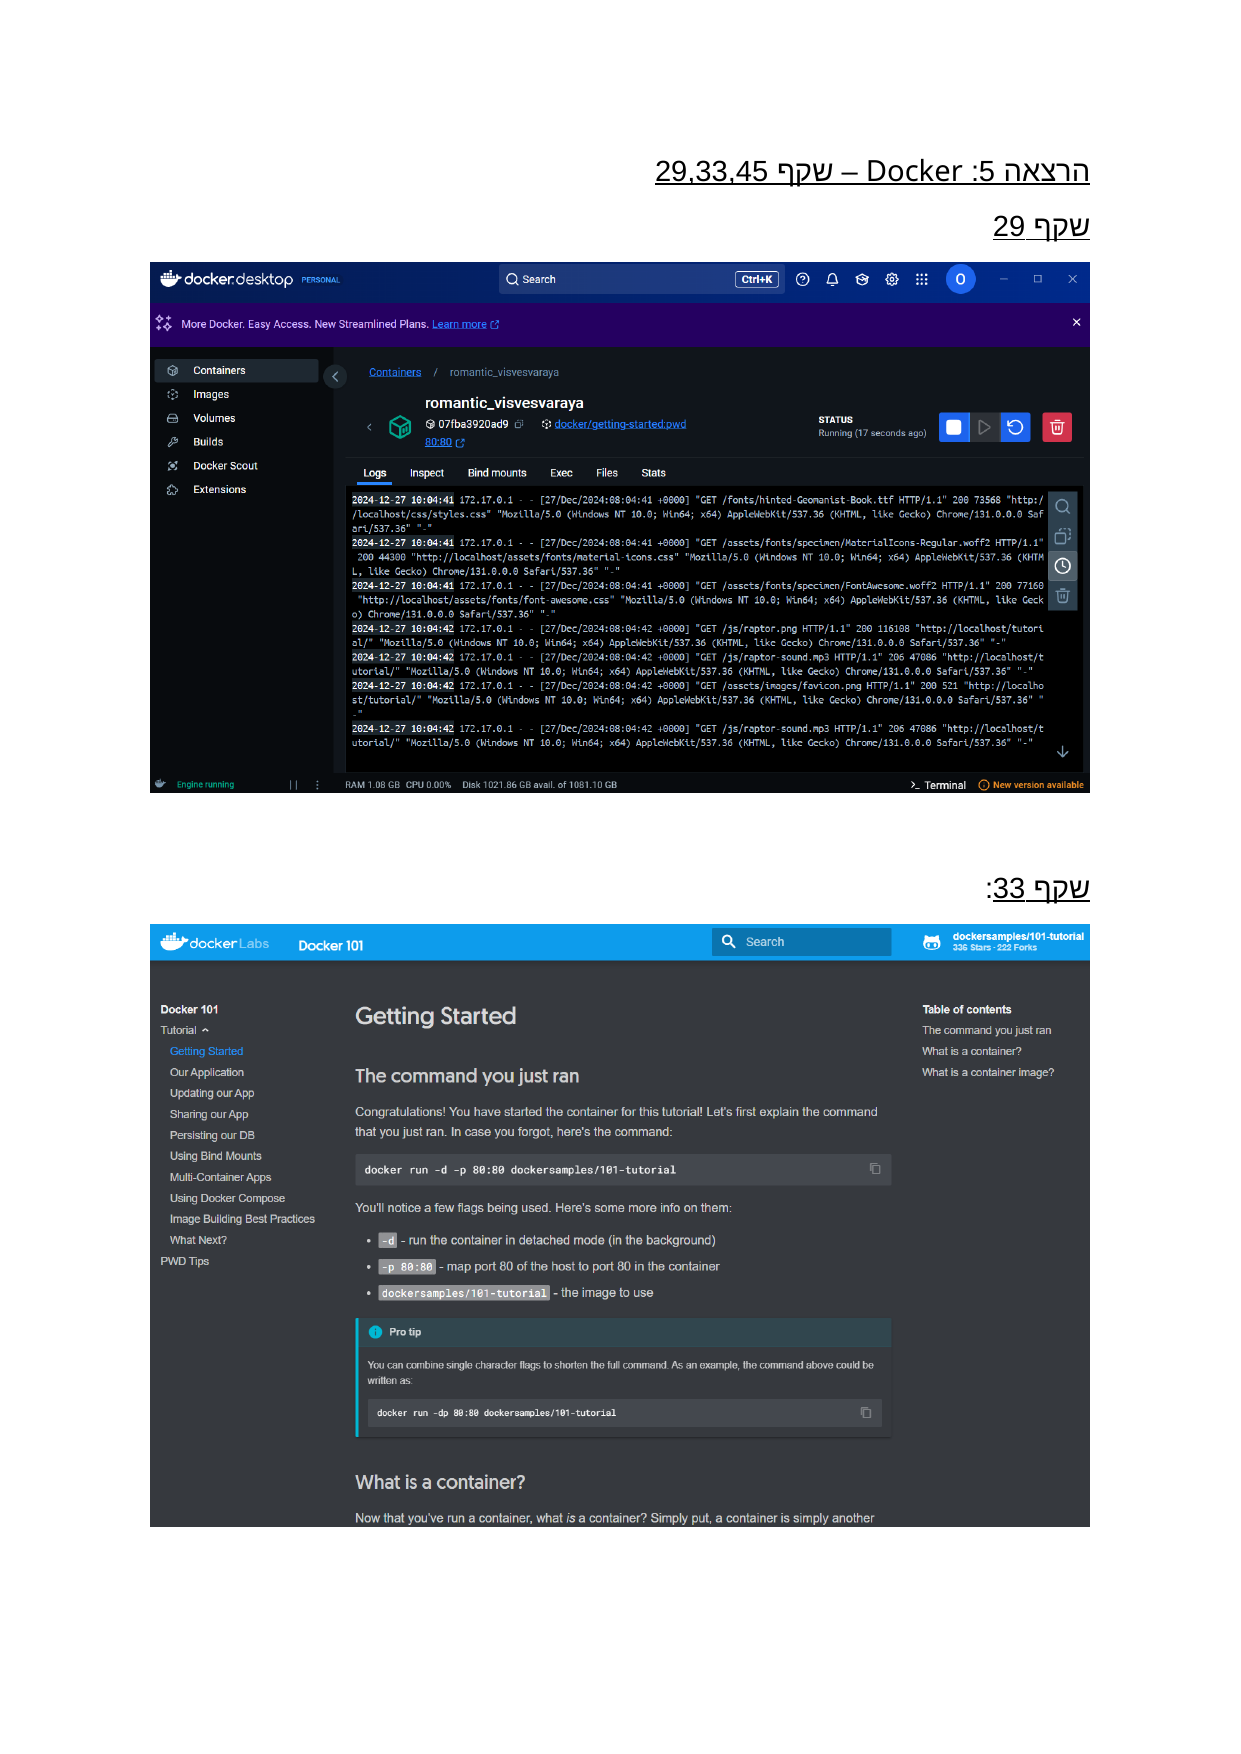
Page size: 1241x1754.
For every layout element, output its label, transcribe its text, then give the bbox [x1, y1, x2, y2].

text הרצאה 5: Docker – שקף 29,33,45 [150, 150, 1090, 190]
text שקף 33: [150, 871, 1090, 905]
picture [150, 262, 1090, 793]
text שקף 29 [150, 209, 1090, 243]
picture [150, 924, 1090, 1527]
